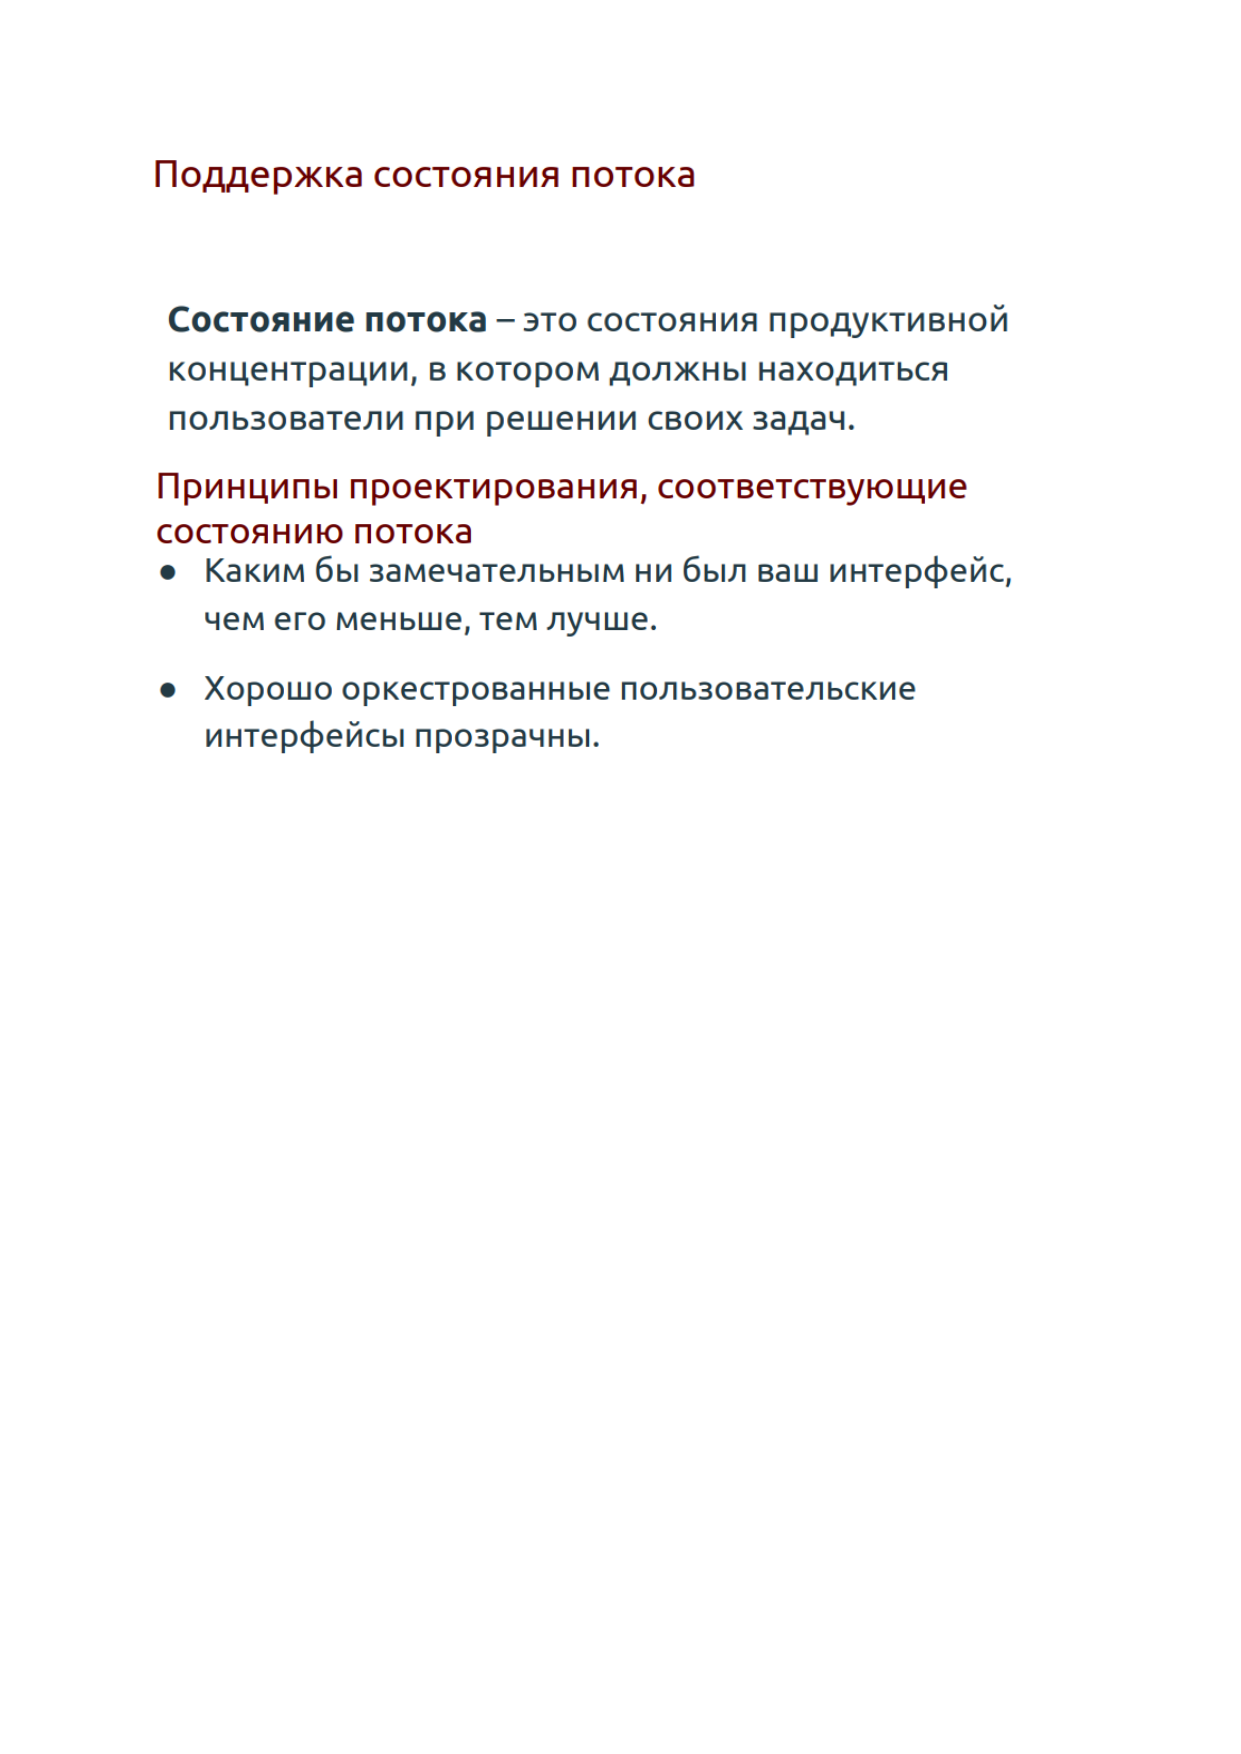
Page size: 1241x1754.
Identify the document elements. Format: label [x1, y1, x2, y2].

picture [150, 150, 1023, 459]
picture [150, 462, 1042, 764]
